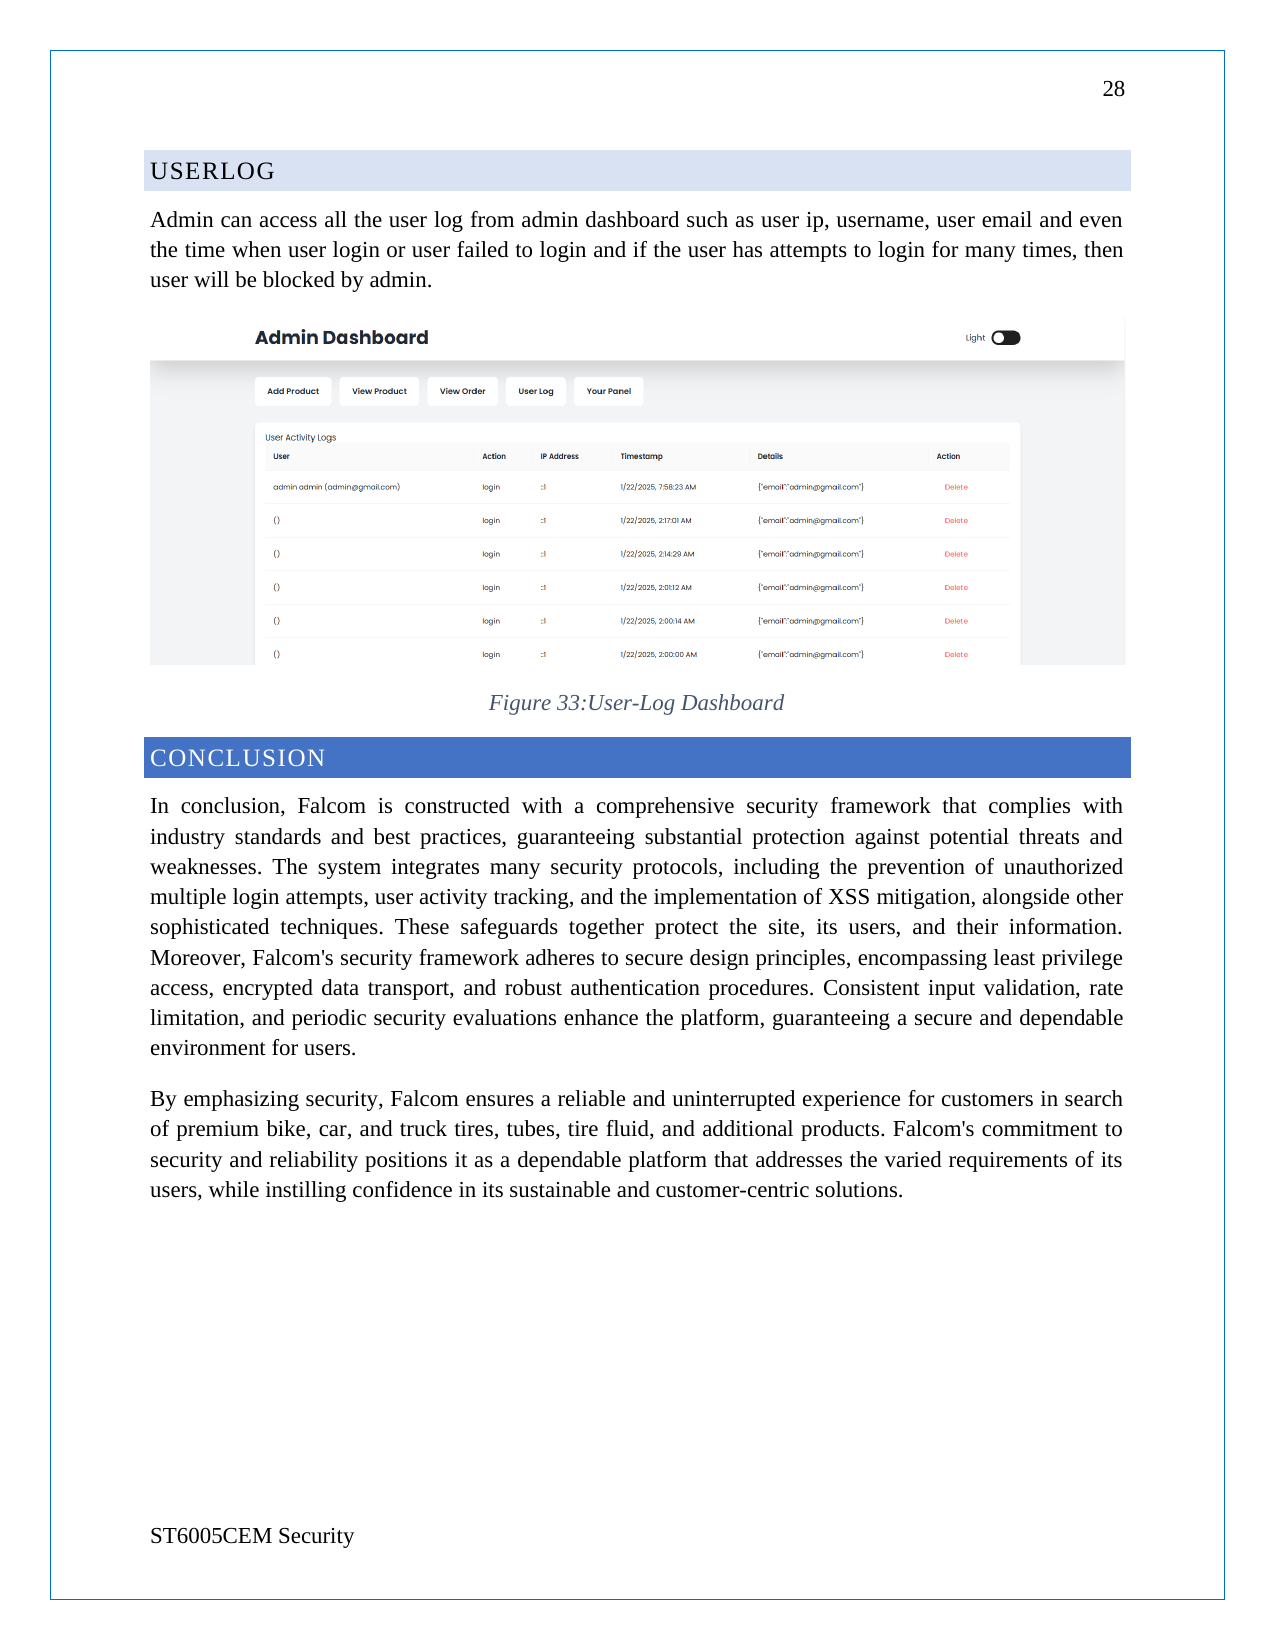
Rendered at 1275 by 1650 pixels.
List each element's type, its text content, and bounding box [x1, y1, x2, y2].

text By emphasizing security, Falcom ensures a reliable and uninterrupted experience for customers in search of premium bike, car, and truck tires, tubes, tire fluid, and additional products. Falcom's commitment to security and reliability positions it as a dependable platform that addresses the varied requirements of its users, while instilling confidence in its sustainable and customer-centric solutions. [150, 1085, 1125, 1202]
text Admin can access all the user log from admin dashboard such as user ip, username, user email and even the time when user login or user failed to login and if the user has attempts to login for many times, then user will be blocked by admin. [150, 206, 1125, 293]
picture [150, 317, 1125, 665]
text Figure 33:User-Log Dashboard [150, 689, 1125, 716]
subtitle Conclusion [150, 743, 1125, 772]
text In conclusion, Falcom is constructed with a comprehensive security framework that complies with industry standards and best practices, guaranteeing substantial protection against potential threats and weaknesses. The system integrates many security protocols, including the prevention of unauthorized multiple login attempts, user activity tracking, and the implementation of XSS mitigation, alongside other sophisticated techniques. These safeguards together protect the site, its users, and their information. Moreover, Falcom's security framework adheres to secure design principles, encompassing least privilege access, encrypted data transport, and robust authentication procedures. Consistent input validation, rate limitation, and periodic security evaluations enhance the platform, guaranteeing a secure and dependable environment for users. [150, 792, 1125, 1061]
subtitle UserLog [150, 156, 1125, 185]
